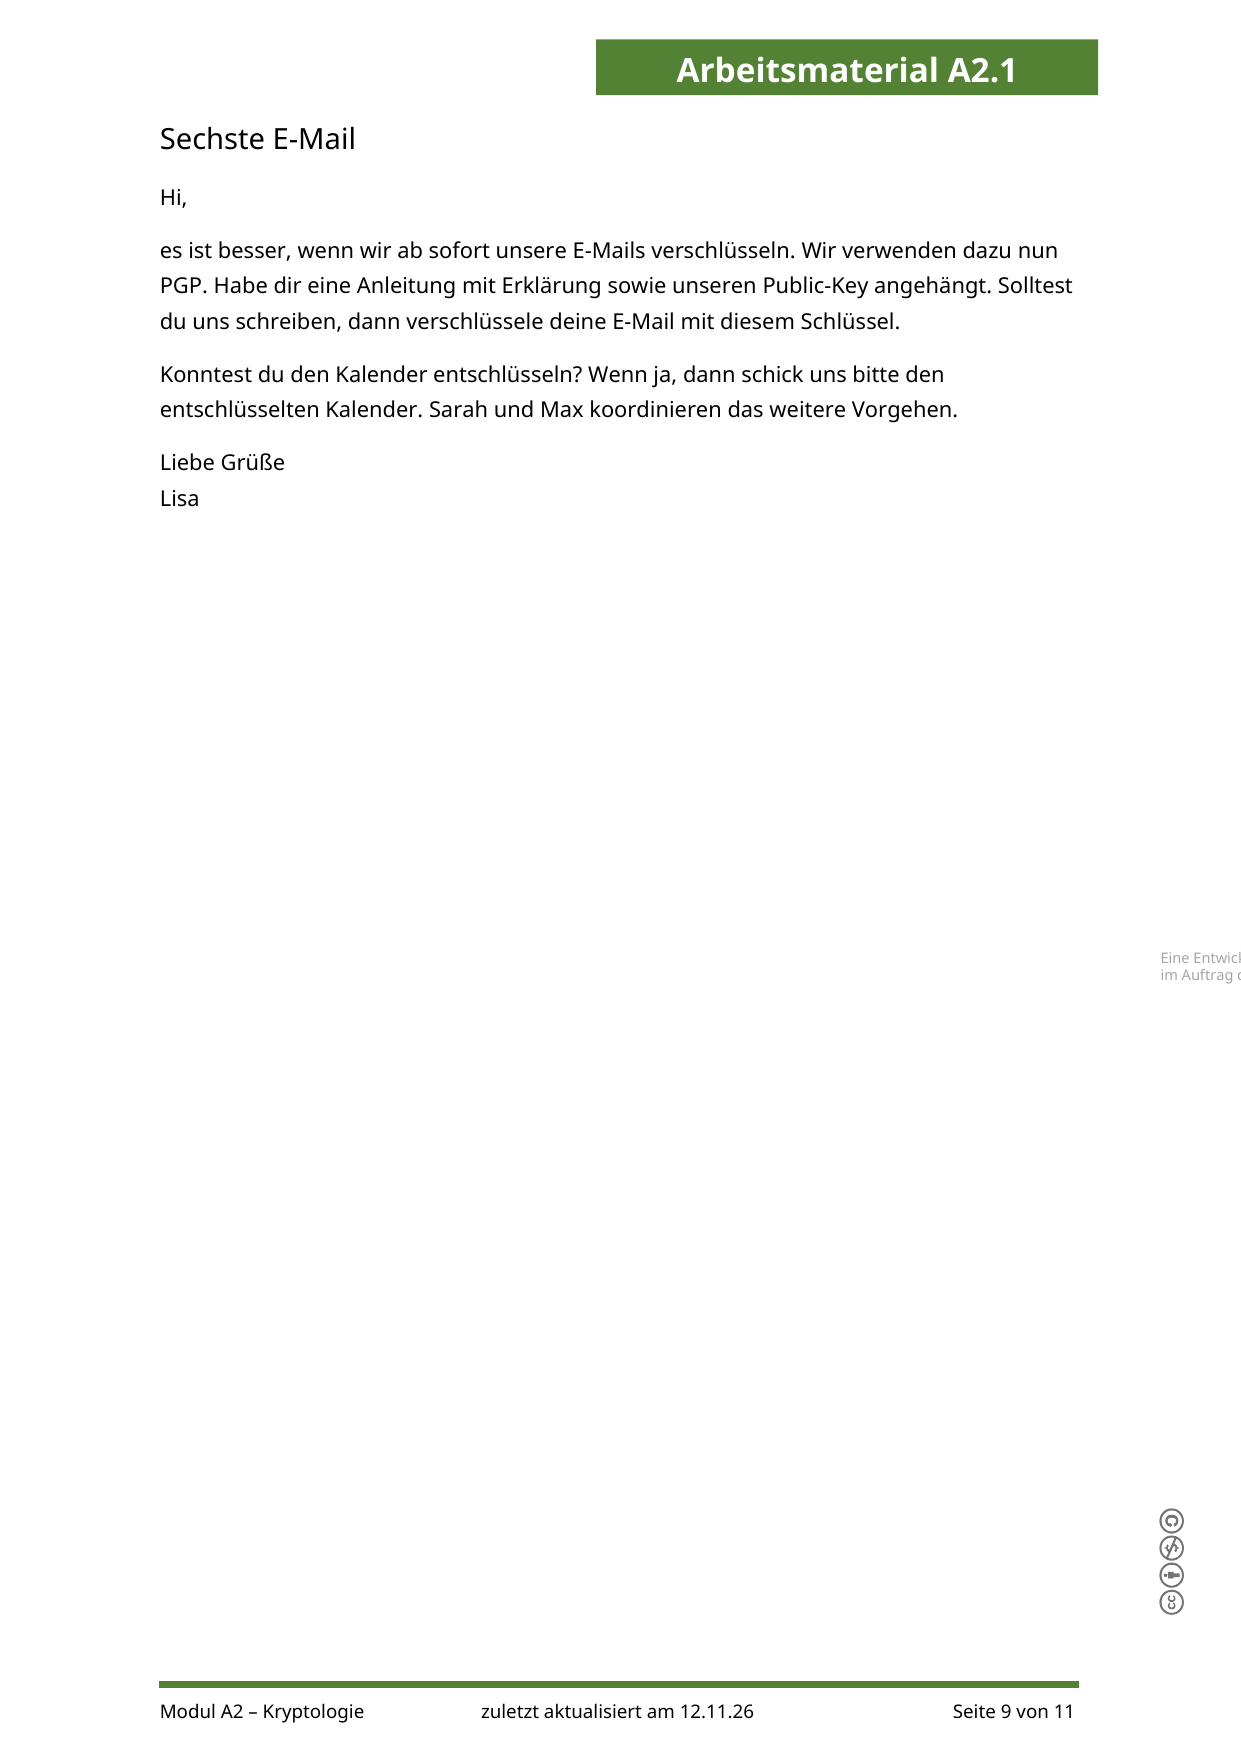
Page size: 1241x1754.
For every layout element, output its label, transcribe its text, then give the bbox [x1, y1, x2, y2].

text Hi, [159, 182, 1081, 212]
text Konntest du den Kalender entschlüsseln? Wenn ja, dann schick uns bitte den entschlüsselten Kalender. Sarah und Max koordinieren das weitere Vorgehen. [159, 359, 1081, 424]
text es ist besser, wenn wir ab sofort unsere E-Mails verschlüsseln. Wir verwenden dazu nun PGP. Habe dir eine Anleitung mit Erklärung sowie unseren Public-Key angehängt. Solltest du uns schreiben, dann verschlüssele deine E-Mail mit diesem Schlüssel. [159, 235, 1081, 336]
text Sechste E-Mail [159, 118, 1081, 158]
text Liebe Grüße Lisa [159, 447, 1081, 512]
